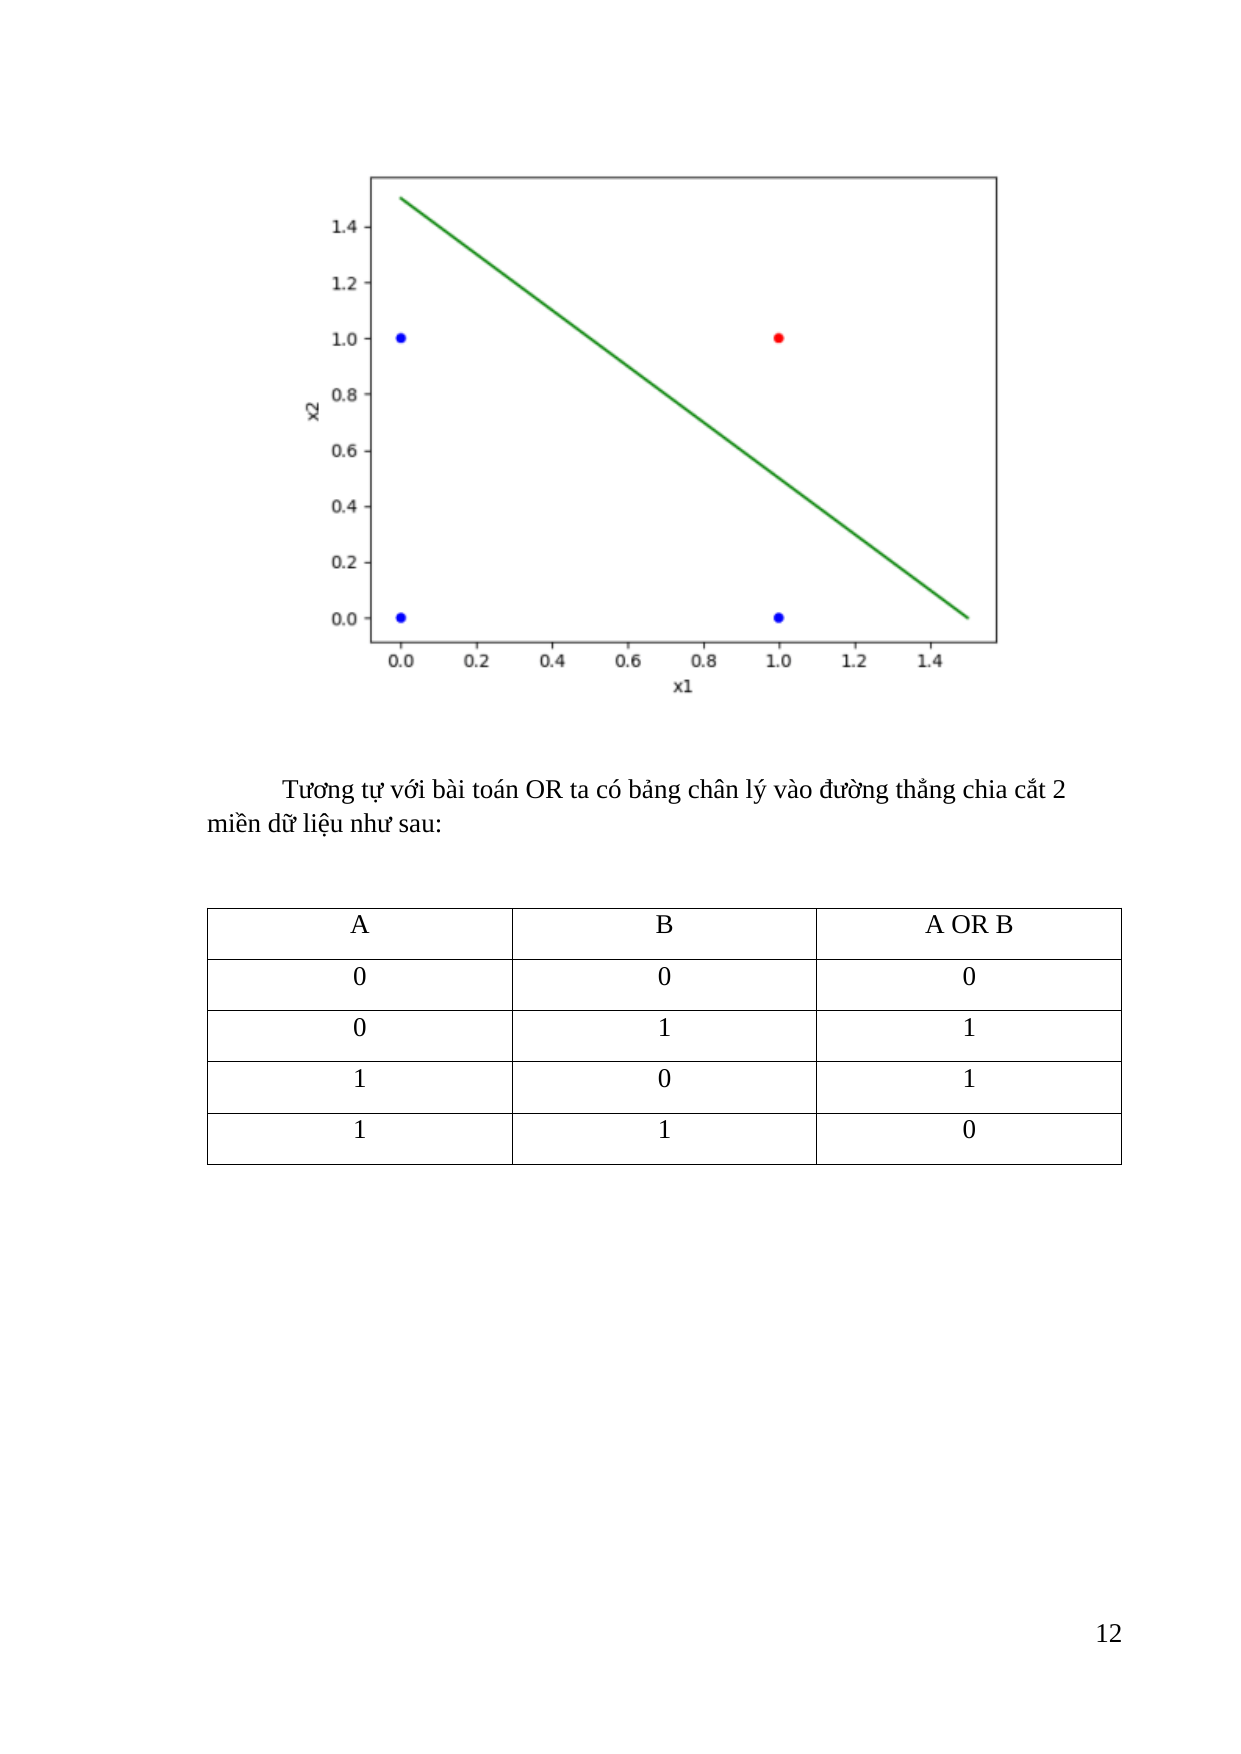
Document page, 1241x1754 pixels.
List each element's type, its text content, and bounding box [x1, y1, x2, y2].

table_cell 1 [513, 1114, 816, 1164]
table_cell 0 [513, 960, 816, 1010]
table_cell 0 [817, 1114, 1121, 1164]
table_cell 0 [817, 960, 1121, 1010]
table_cell 0 [513, 1062, 816, 1112]
table_cell 1 [208, 1114, 512, 1164]
table_header A [208, 909, 512, 959]
table_header B [513, 909, 816, 959]
table_cell 1 [817, 1062, 1121, 1112]
table_cell 1 [817, 1011, 1121, 1061]
table_cell 1 [513, 1011, 816, 1061]
table_header A OR B [817, 909, 1121, 959]
text Tương tự với bài toán OR ta có bảng chân lý vào đường thẳng chia cắt 2 miền dữ liệu như sau: [207, 773, 1122, 838]
table_cell 1 [208, 1062, 512, 1112]
table_cell 0 [208, 960, 512, 1010]
table_cell 0 [208, 1011, 512, 1061]
picture [286, 147, 1043, 705]
